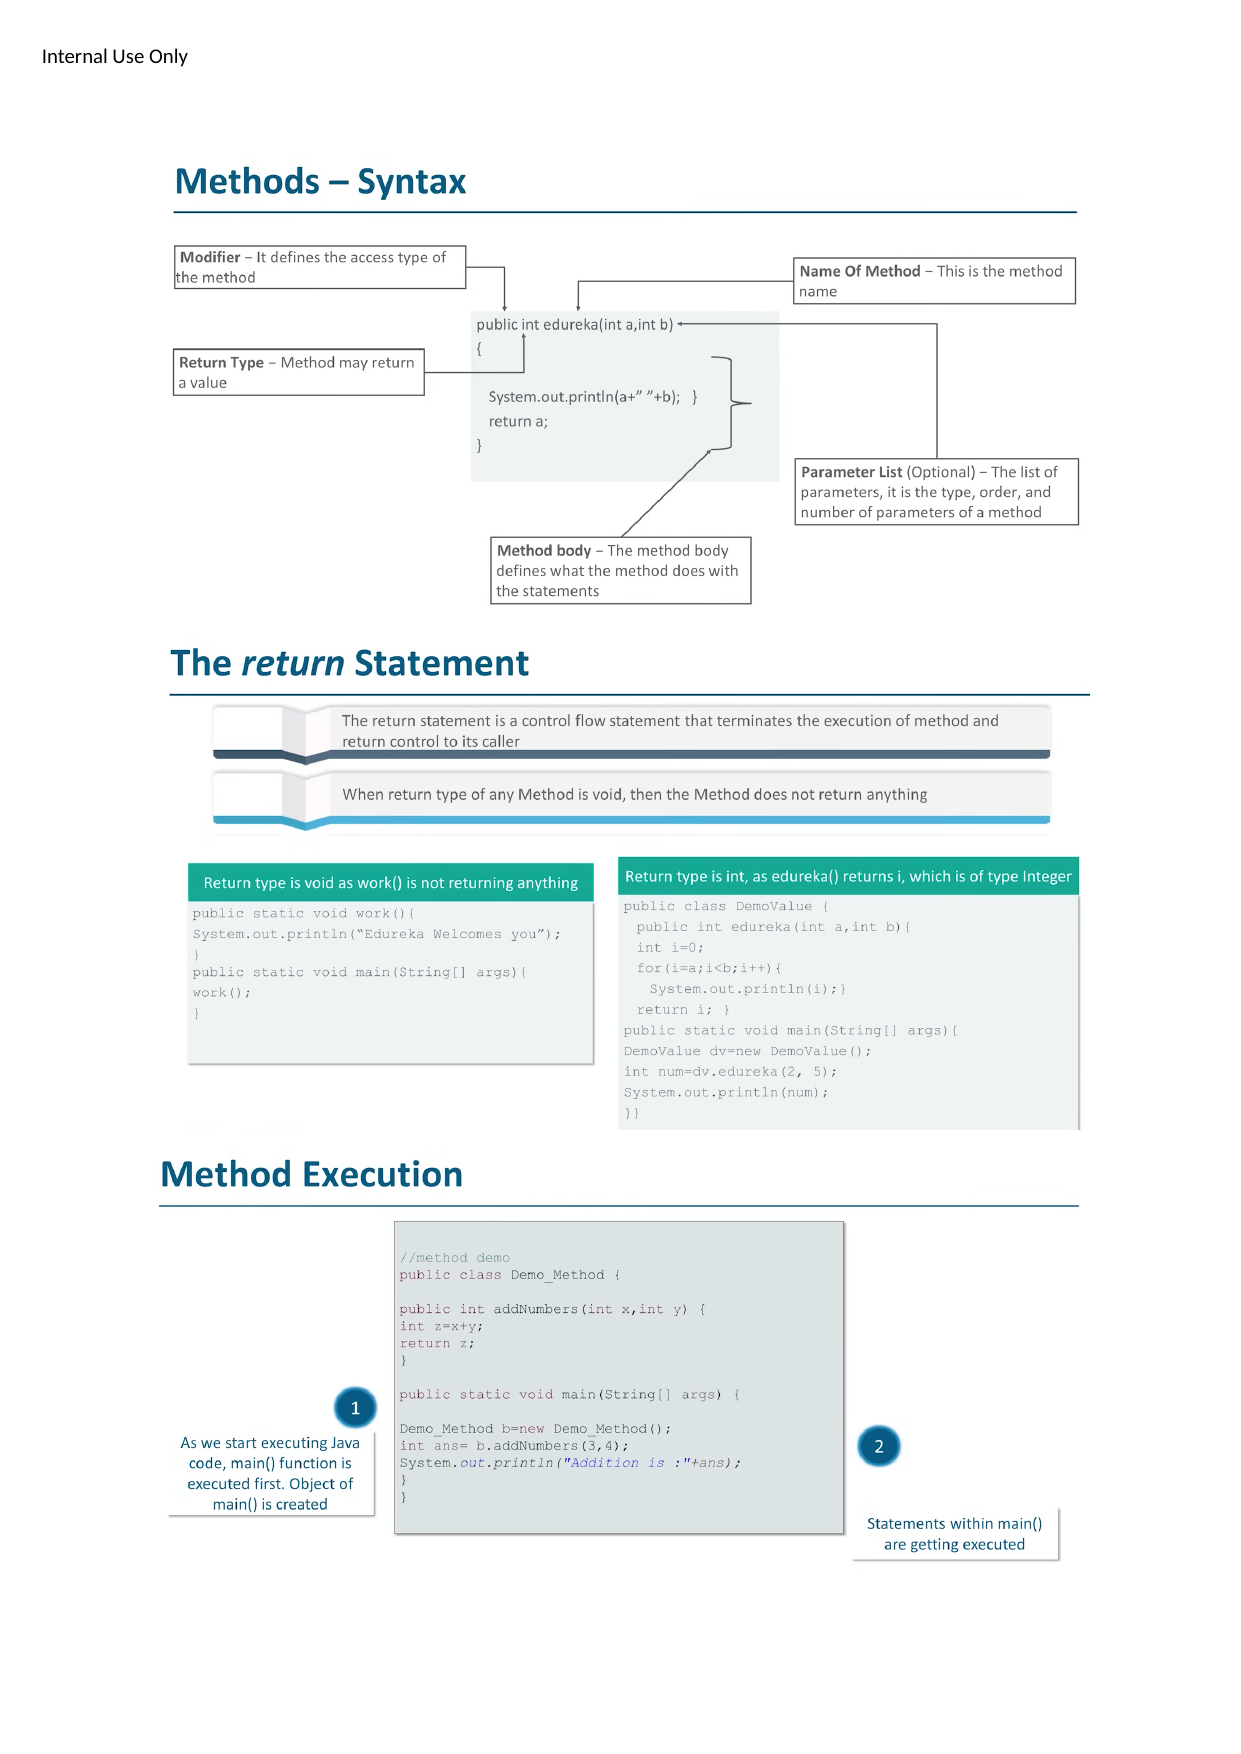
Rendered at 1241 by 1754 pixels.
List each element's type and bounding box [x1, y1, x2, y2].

picture [150, 631, 1091, 1130]
picture [150, 150, 1091, 613]
picture [150, 1148, 1091, 1587]
